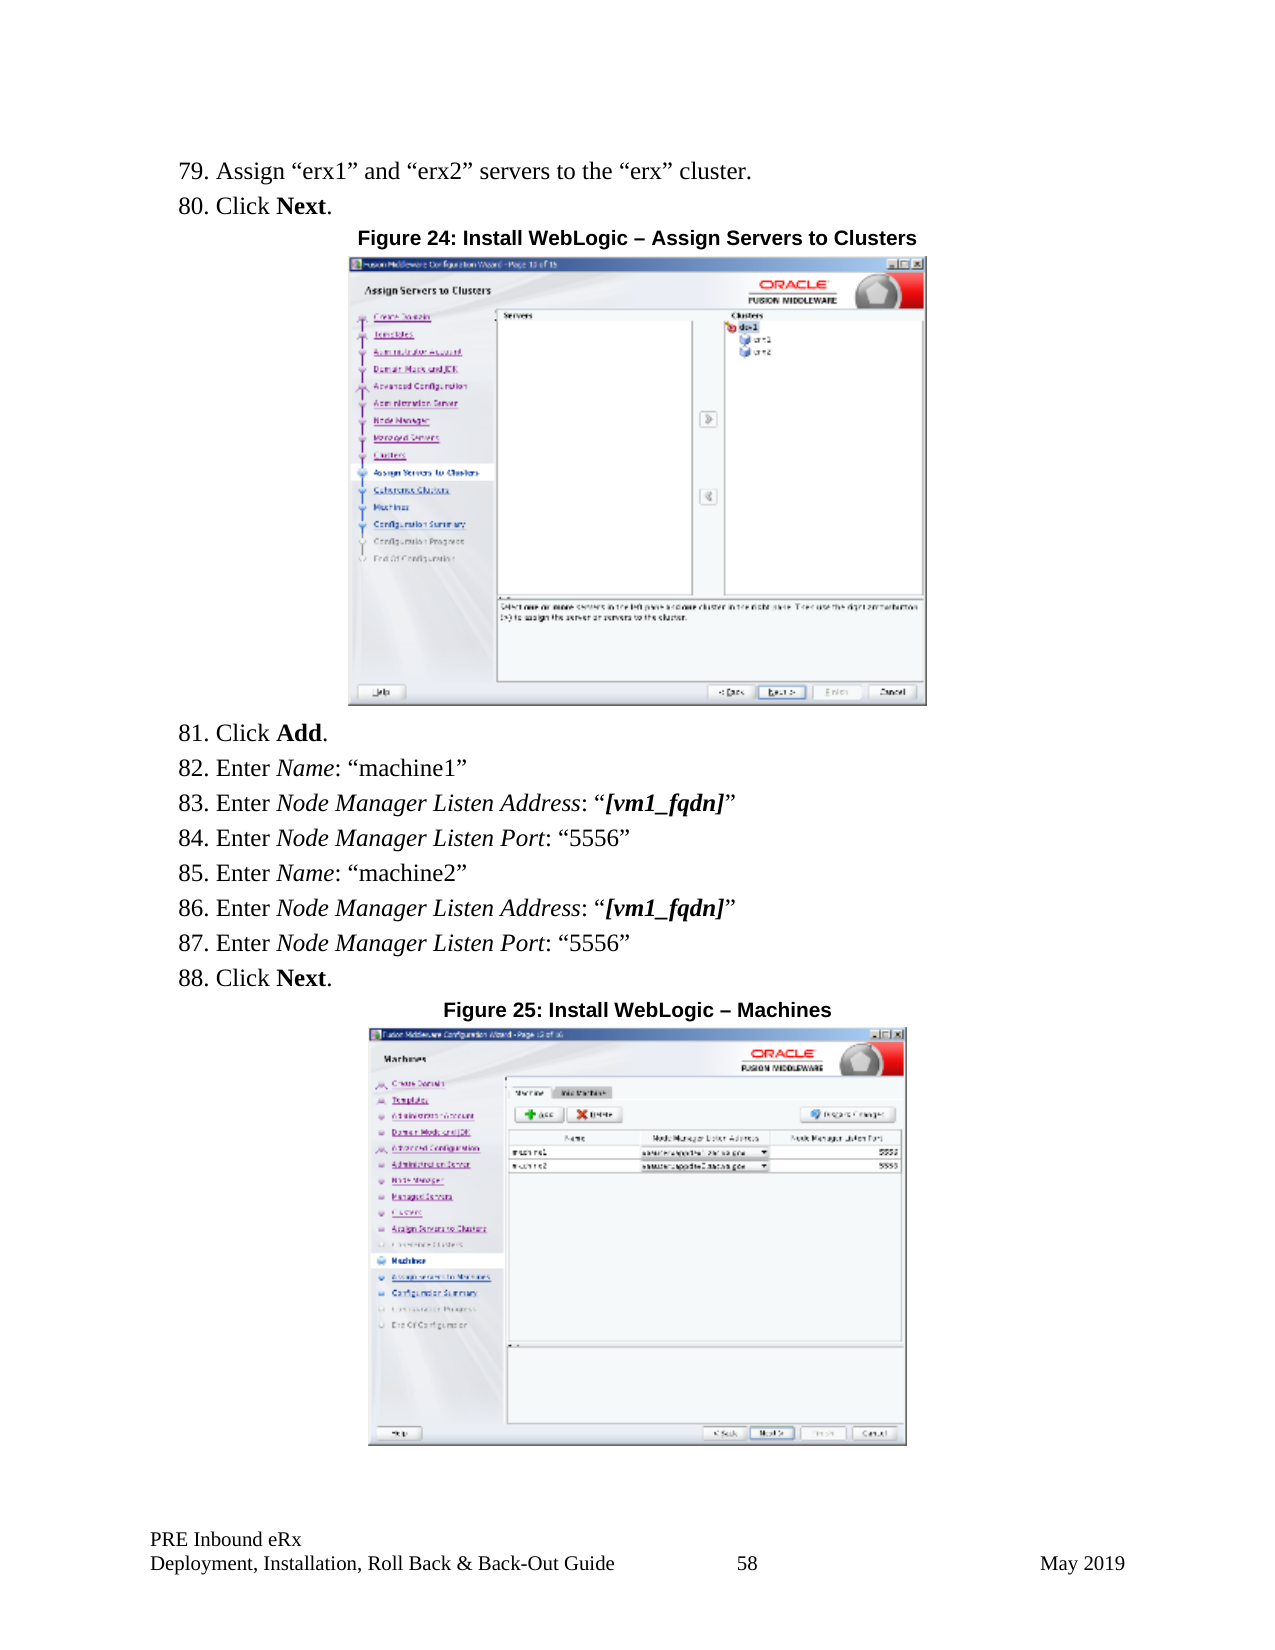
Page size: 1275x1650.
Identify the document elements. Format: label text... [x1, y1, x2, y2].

text Click Next. [178, 191, 1125, 220]
picture [348, 256, 927, 706]
text Figure 24: Install WebLogic – Assign Servers to Clusters [150, 226, 1125, 250]
text Enter Name: “machine2” [178, 858, 1125, 886]
text Assign “erx1” and “erx2” servers to the “erx” cluster. [178, 156, 1125, 185]
picture [368, 1027, 907, 1446]
text Click Next. [178, 963, 1125, 991]
text Enter Node Manager Listen Port: “5556” [178, 928, 1125, 956]
text Figure 25: Install WebLogic – Machines [150, 998, 1125, 1022]
text Enter Name: “machine1” [178, 753, 1125, 781]
text Click Add. [178, 718, 1125, 746]
text Enter Node Manager Listen Port: “5556” [178, 823, 1125, 851]
text Enter Node Manager Listen Address: “[vm1_fqdn]” [178, 893, 1125, 921]
text Enter Node Manager Listen Address: “[vm1_fqdn]” [178, 788, 1125, 816]
